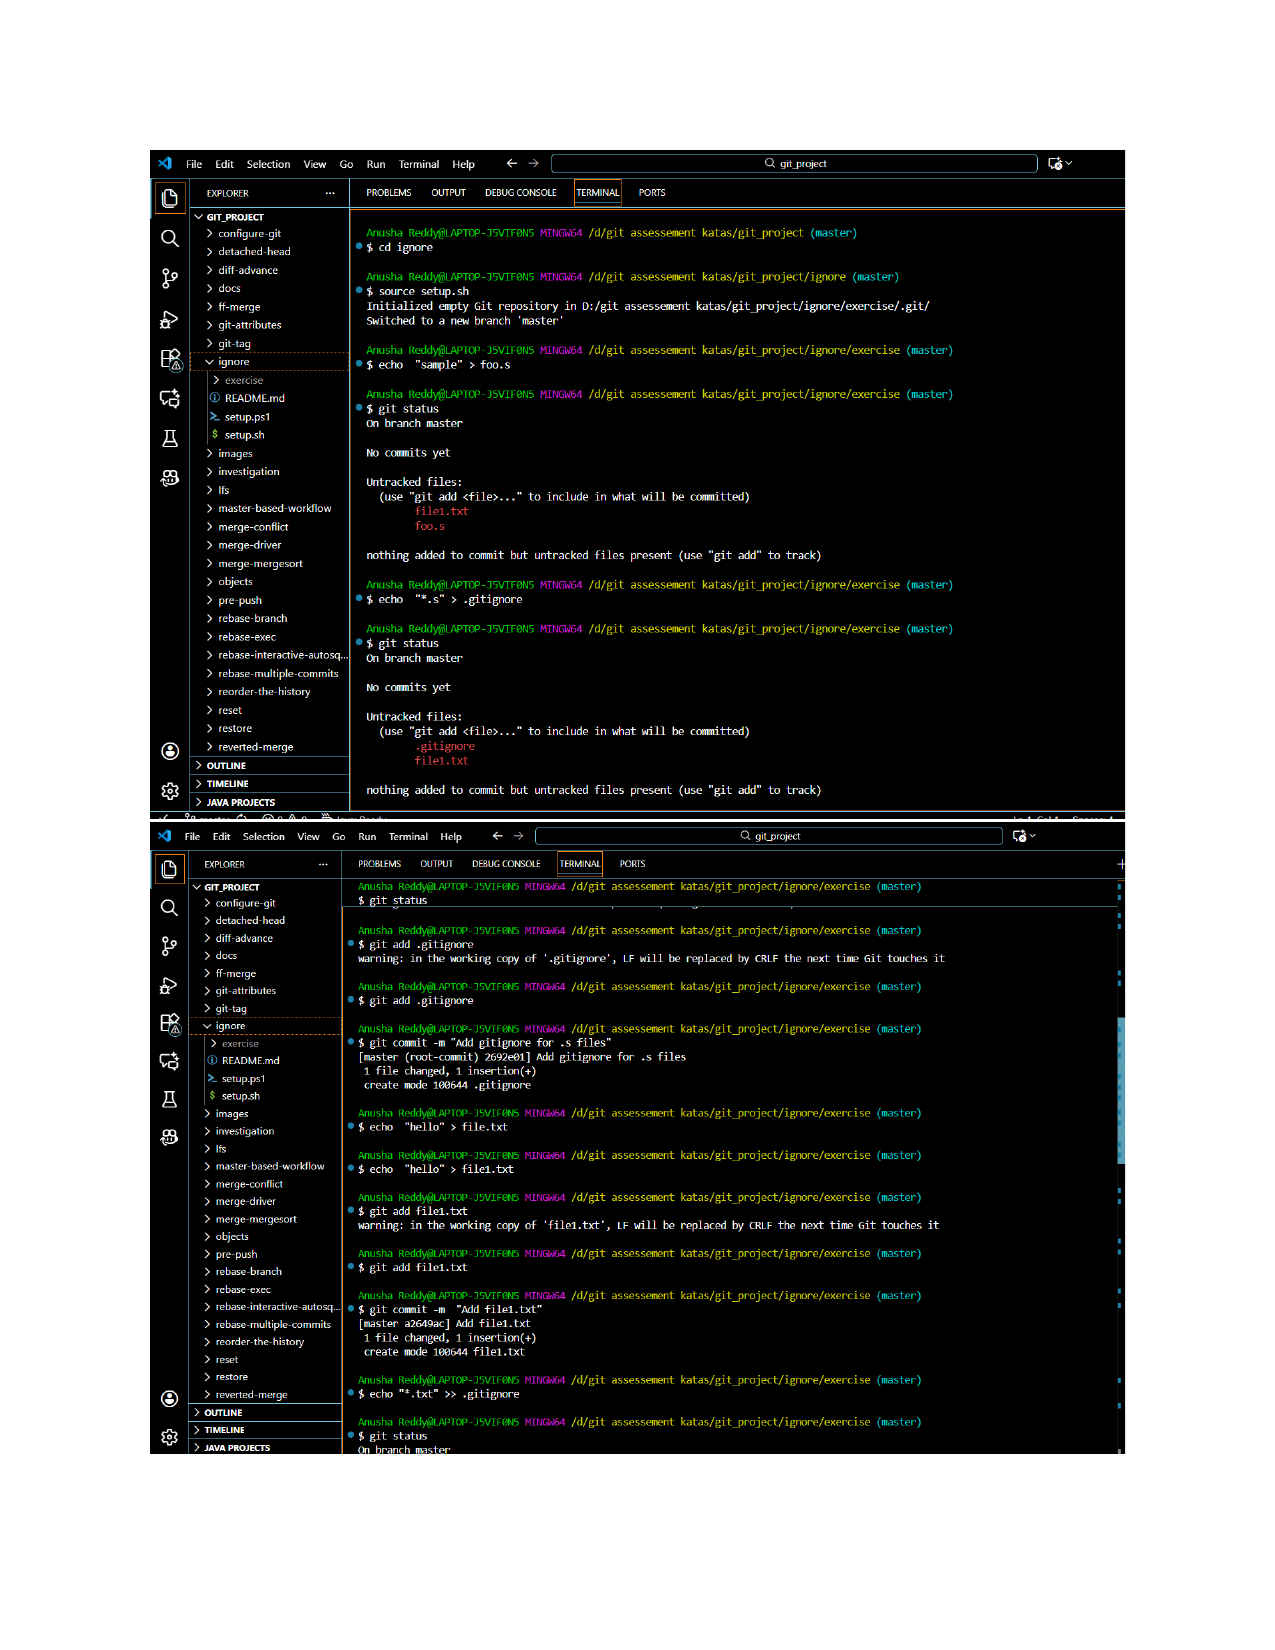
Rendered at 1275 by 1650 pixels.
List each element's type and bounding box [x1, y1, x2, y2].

picture [150, 150, 1125, 819]
picture [150, 822, 1125, 1454]
